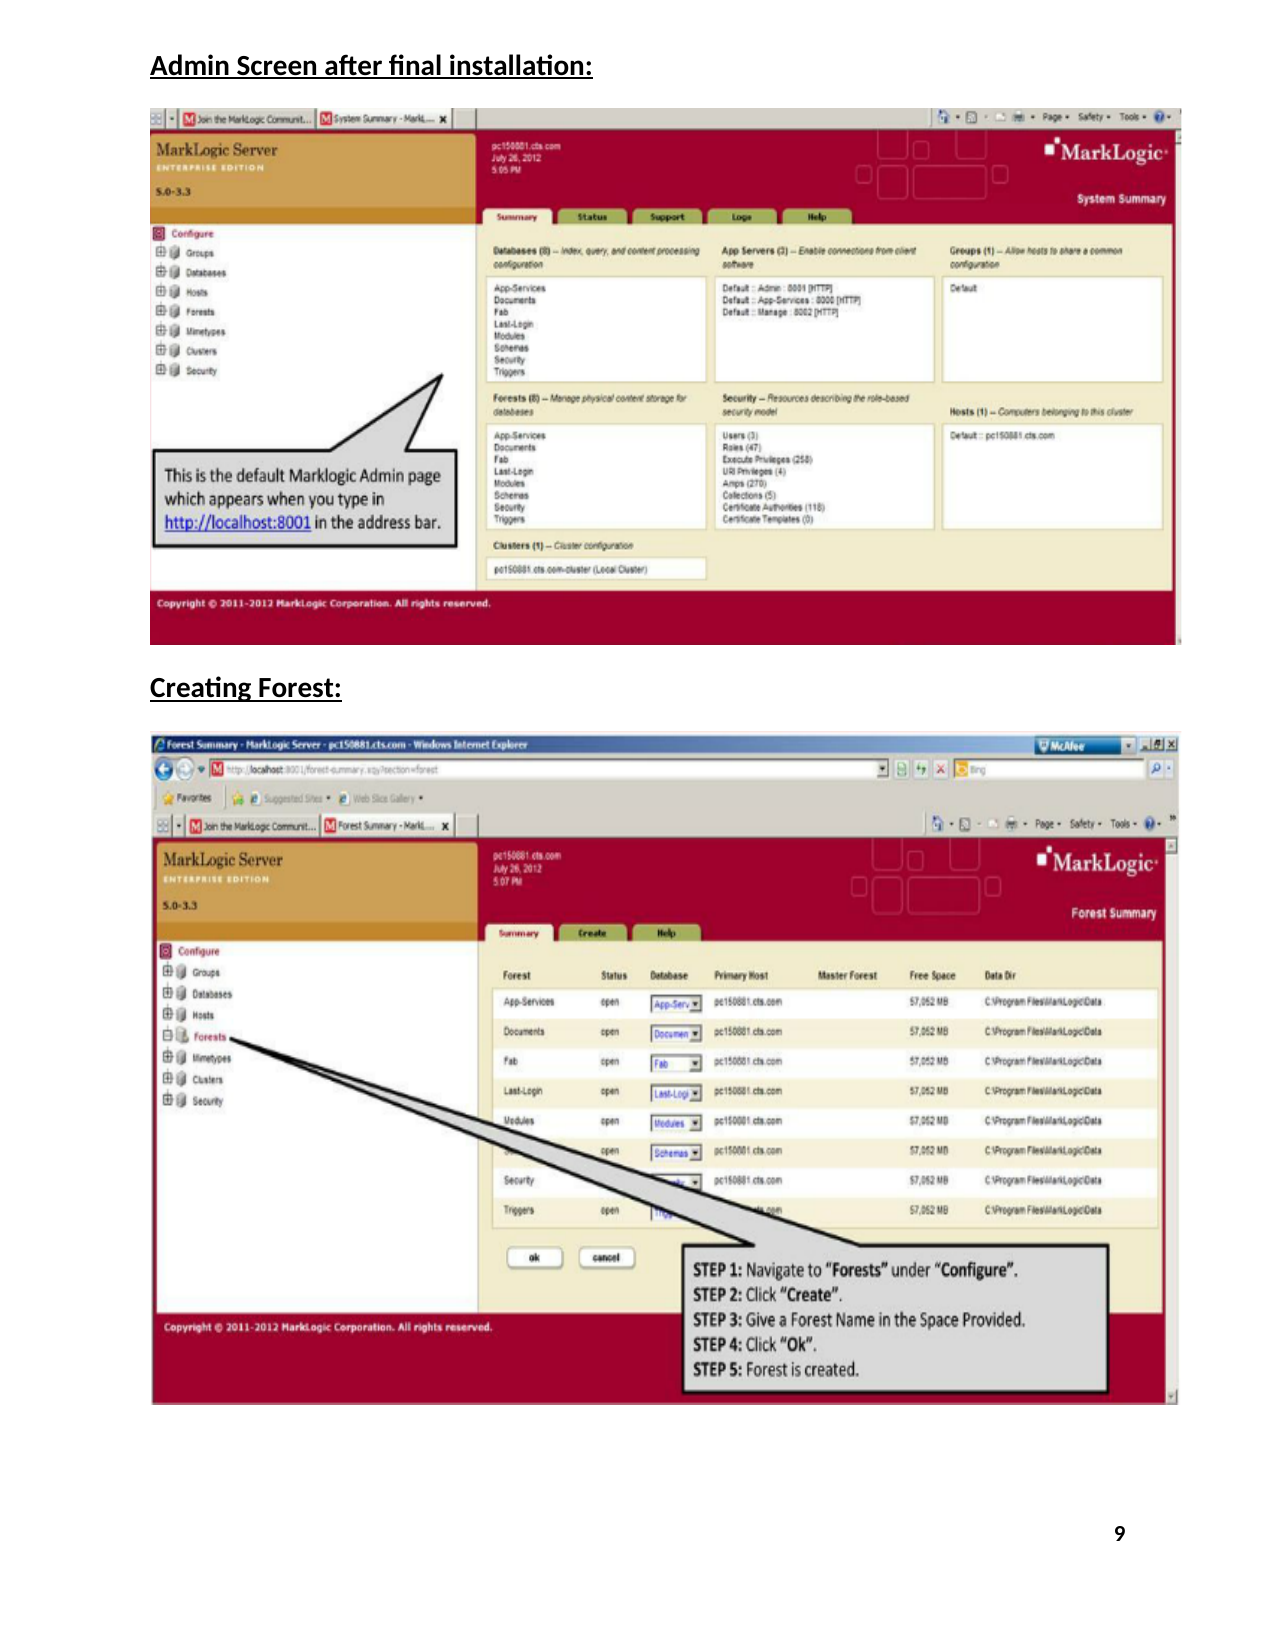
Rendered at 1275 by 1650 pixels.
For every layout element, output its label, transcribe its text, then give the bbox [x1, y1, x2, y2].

picture [150, 731, 1182, 1405]
text Creating Forest: [150, 669, 1125, 705]
picture [150, 108, 1182, 645]
text Admin Screen after final installation: [150, 47, 1125, 82]
